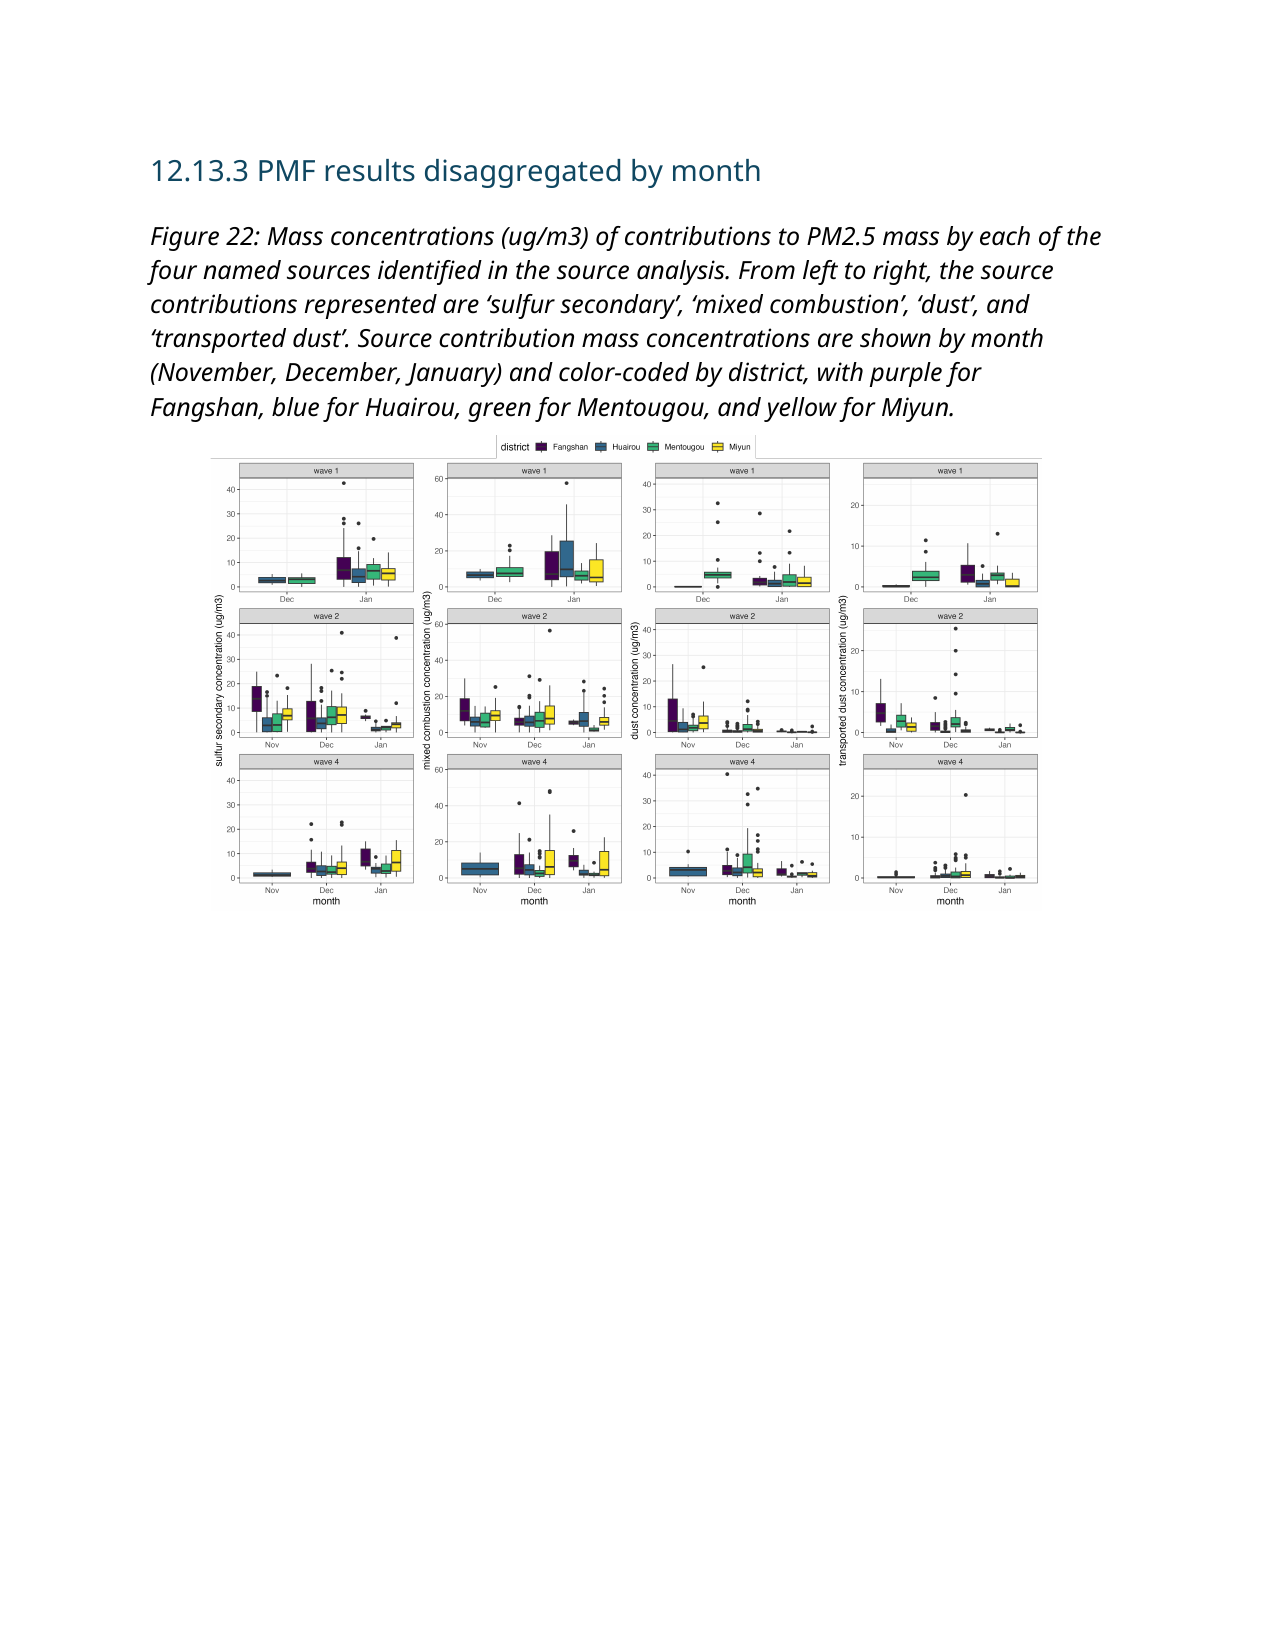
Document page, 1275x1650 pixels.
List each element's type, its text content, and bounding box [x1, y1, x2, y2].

picture [210, 435, 1042, 911]
subtitle 12.13.3 PMF results disaggregated by month [150, 150, 1125, 190]
table_header Figure 22: Mass concentrations (ug/m3) of contributions to PM2.5 mass by each of the four named sources identified in the source analysis. From left to right, the source contributions represented are ‘sulfur secondary’, ‘mixed combustion’, ‘dust’, and ‘transported dust’. Source contribution mass concentrations are shown by month (November, December, January) and color-coded by district, with purple for Fangshan, blue for Huairou, green for Mentougou, and yellow for Miyun. [139, 198, 1114, 914]
